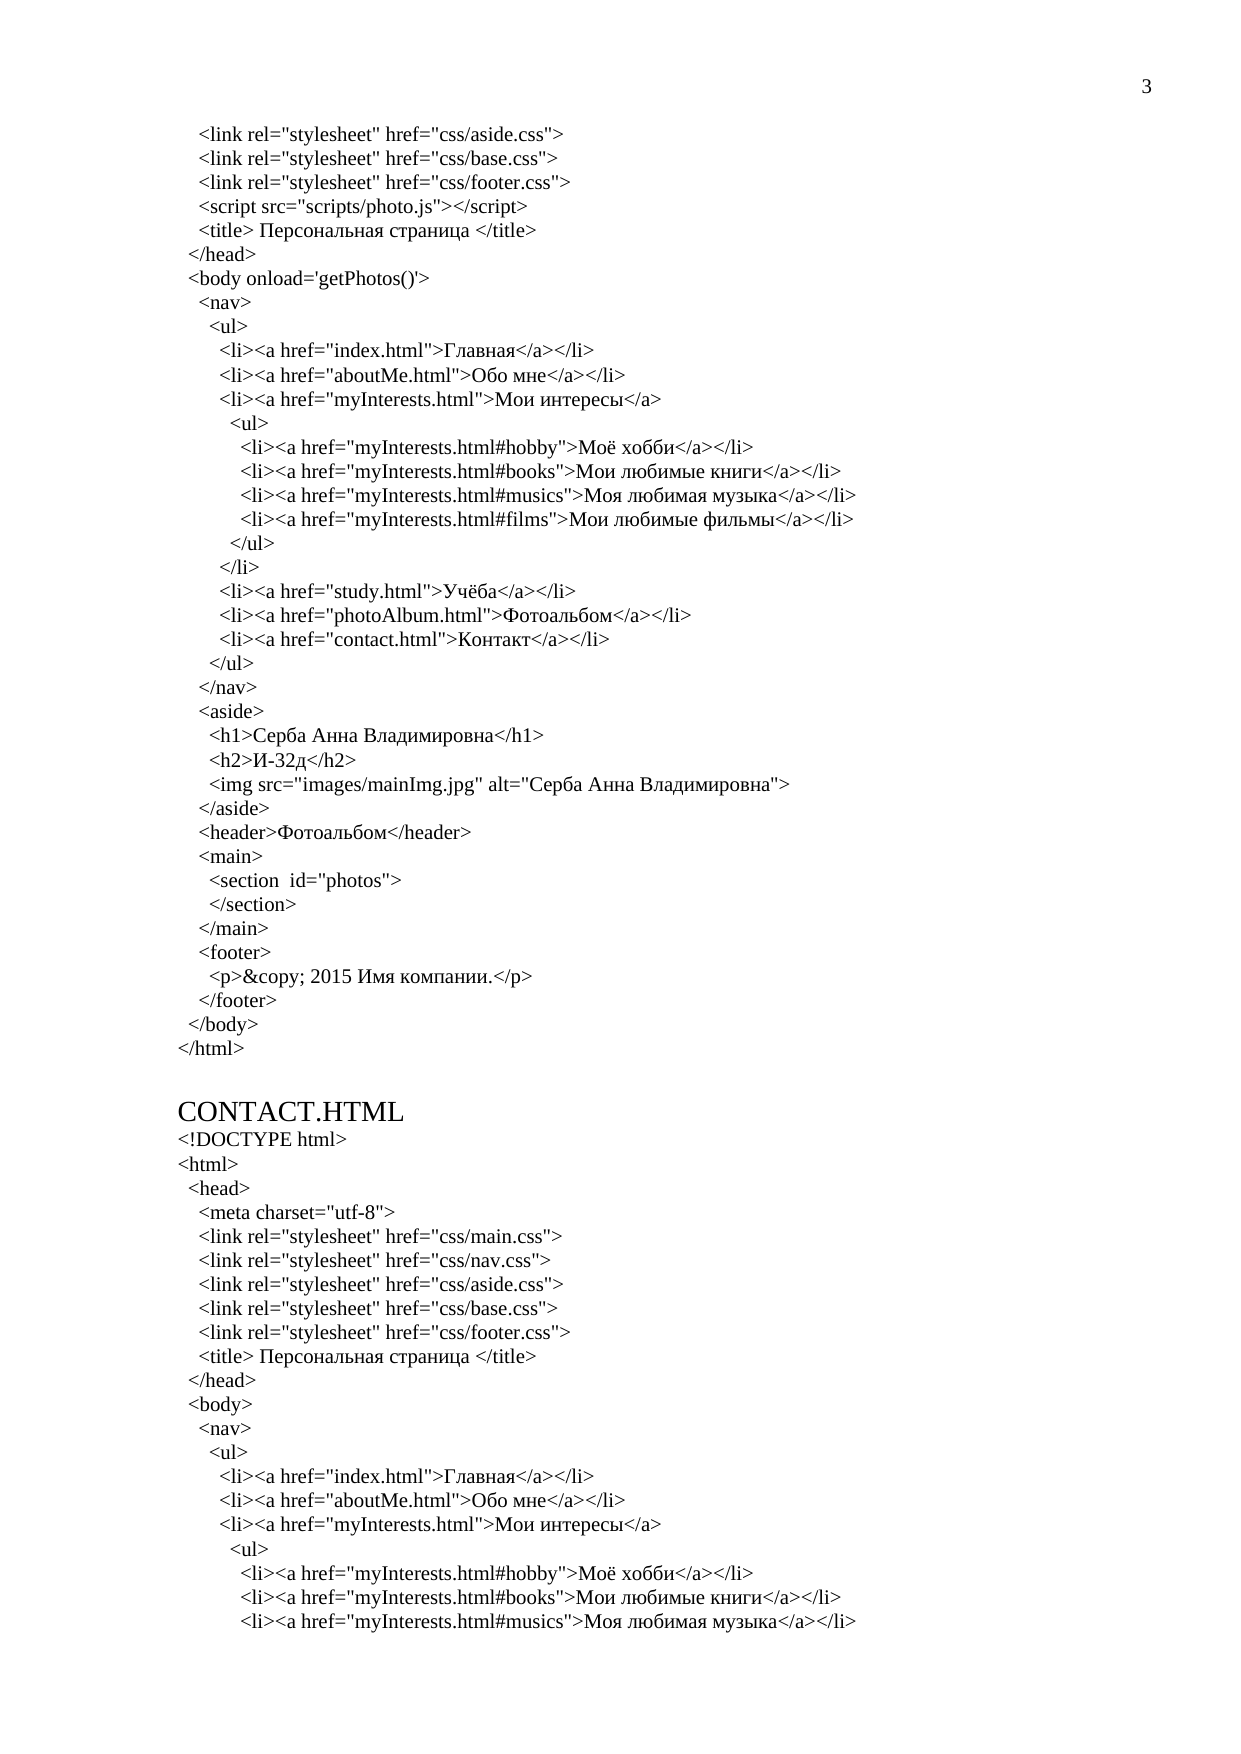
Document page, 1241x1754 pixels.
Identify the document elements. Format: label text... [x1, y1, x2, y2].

text <li><a href="myInterests.html">Мои интересы</a> [177, 1512, 1152, 1536]
text CONTACT.HTML [177, 1094, 1152, 1127]
text </li> [177, 555, 1152, 579]
text <h1>Серба Анна Владимировна</h1> [177, 723, 1152, 747]
text <ul> [177, 1536, 1152, 1561]
text </head> [177, 242, 1152, 266]
text <html> [177, 1151, 1152, 1176]
text <li><a href="photoAlbum.html">Фотоальбом</a></li> [177, 603, 1152, 627]
text </ul> [177, 531, 1152, 555]
text </nav> [177, 675, 1152, 699]
text <body> [177, 1392, 1152, 1416]
text <li><a href="myInterests.html#films">Мои любимые фильмы</a></li> [177, 507, 1152, 531]
text <li><a href="myInterests.html#books">Мои любимые книги</a></li> [177, 1584, 1152, 1609]
text <li><a href="myInterests.html">Мои интересы</a> [177, 387, 1152, 411]
text <li><a href="aboutMe.html">Обо мне</a></li> [177, 362, 1152, 387]
text <nav> [177, 1416, 1152, 1440]
text <p>&copy; 2015 Имя компании.</p> [177, 964, 1152, 988]
text <li><a href="contact.html">Контакт</a></li> [177, 627, 1152, 651]
text <ul> [177, 411, 1152, 435]
text <li><a href="index.html">Главная</a></li> [177, 1464, 1152, 1488]
text <link rel="stylesheet" href="css/footer.css"> [177, 170, 1152, 194]
text </head> [177, 1368, 1152, 1392]
text <meta charset="utf-8"> [177, 1199, 1152, 1224]
text <li><a href="myInterests.html#books">Мои любимые книги</a></li> [177, 459, 1152, 483]
text </aside> [177, 796, 1152, 820]
text </main> [177, 916, 1152, 940]
text <img src="images/mainImg.jpg" alt="Серба Анна Владимировна"> [177, 772, 1152, 796]
text <head> [177, 1176, 1152, 1199]
text <link rel="stylesheet" href="css/base.css"> [177, 146, 1152, 170]
text </ul> [177, 651, 1152, 675]
text <li><a href="aboutMe.html">Обо мне</a></li> [177, 1488, 1152, 1512]
text <footer> [177, 940, 1152, 964]
text <link rel="stylesheet" href="css/aside.css"> [177, 122, 1152, 146]
text <script src="scripts/photo.js"></script> [177, 194, 1152, 218]
text <ul> [177, 1440, 1152, 1464]
text <link rel="stylesheet" href="css/base.css"> [177, 1296, 1152, 1320]
text <li><a href="study.html">Учёба</a></li> [177, 579, 1152, 603]
text <main> [177, 844, 1152, 868]
text <li><a href="myInterests.html#musics">Моя любимая музыка</a></li> [177, 483, 1152, 507]
text <title> Персональная страница </title> [177, 1344, 1152, 1368]
text <body onload='getPhotos()'> [177, 266, 1152, 290]
text </section> [177, 892, 1152, 916]
text <title> Персональная страница </title> [177, 218, 1152, 242]
text <header>Фотоальбом</header> [177, 820, 1152, 844]
text <link rel="stylesheet" href="css/nav.css"> [177, 1248, 1152, 1272]
text <h2>И-32д</h2> [177, 747, 1152, 772]
text <li><a href="myInterests.html#hobby">Моё хобби</a></li> [177, 1561, 1152, 1584]
text </body> [177, 1012, 1152, 1036]
text </html> [177, 1036, 1152, 1060]
text <section id="photos"> [177, 868, 1152, 892]
text <link rel="stylesheet" href="css/footer.css"> [177, 1320, 1152, 1344]
text <aside> [177, 699, 1152, 723]
text <li><a href="myInterests.html#hobby">Моё хобби</a></li> [177, 435, 1152, 459]
text <nav> [177, 290, 1152, 314]
text <!DOCTYPE html> [177, 1127, 1152, 1151]
text </footer> [177, 988, 1152, 1012]
text <link rel="stylesheet" href="css/aside.css"> [177, 1272, 1152, 1296]
text <link rel="stylesheet" href="css/main.css"> [177, 1224, 1152, 1248]
text <li><a href="myInterests.html#musics">Моя любимая музыка</a></li> [177, 1609, 1152, 1633]
text <ul> [177, 314, 1152, 338]
text <li><a href="index.html">Главная</a></li> [177, 338, 1152, 362]
